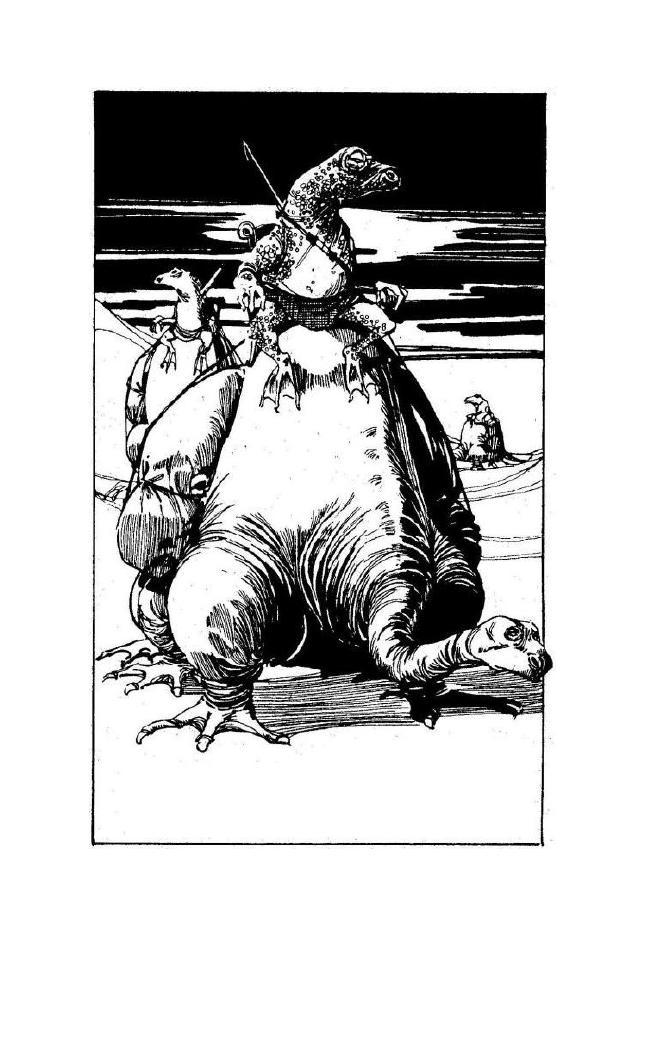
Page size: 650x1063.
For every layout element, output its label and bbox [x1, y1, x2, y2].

picture [88, 87, 557, 849]
